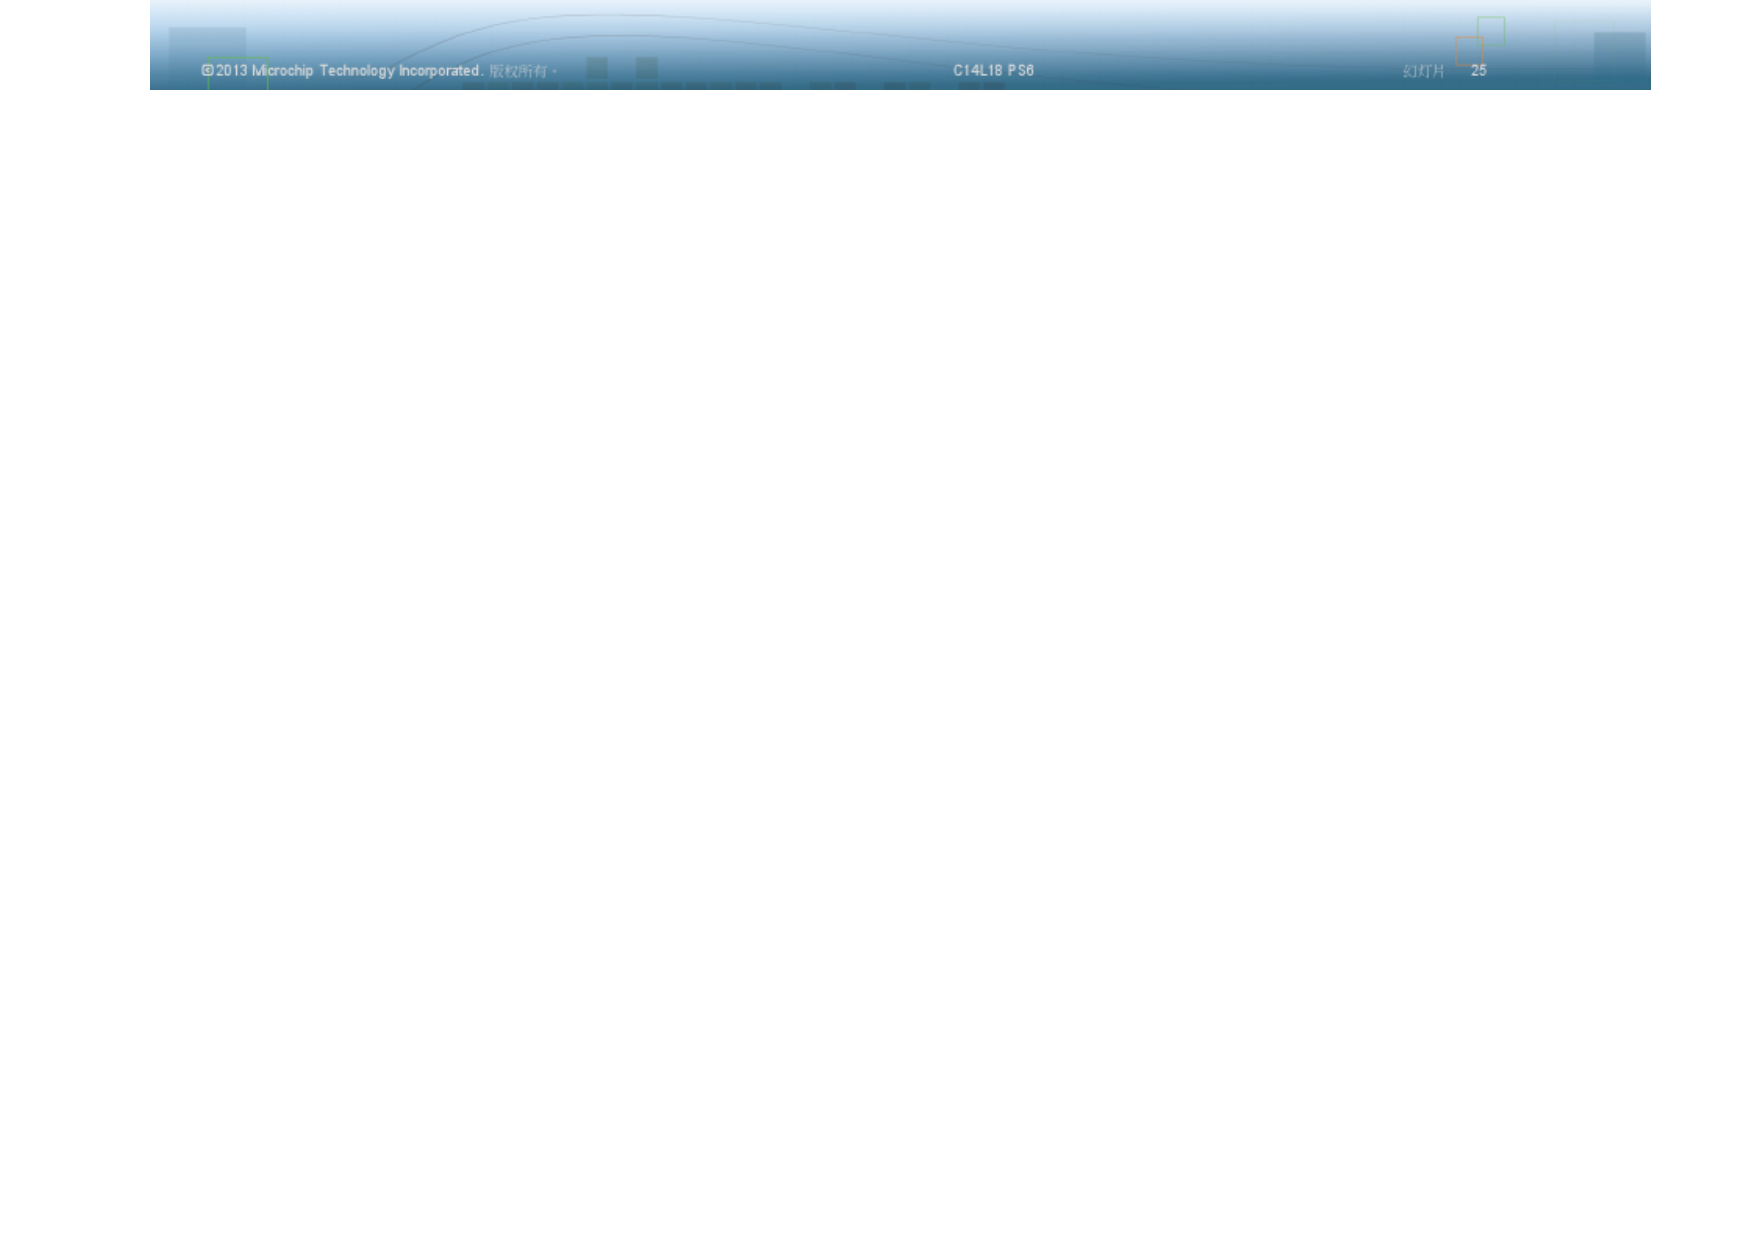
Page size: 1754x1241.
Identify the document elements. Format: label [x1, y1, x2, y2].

picture [150, 0, 1651, 90]
